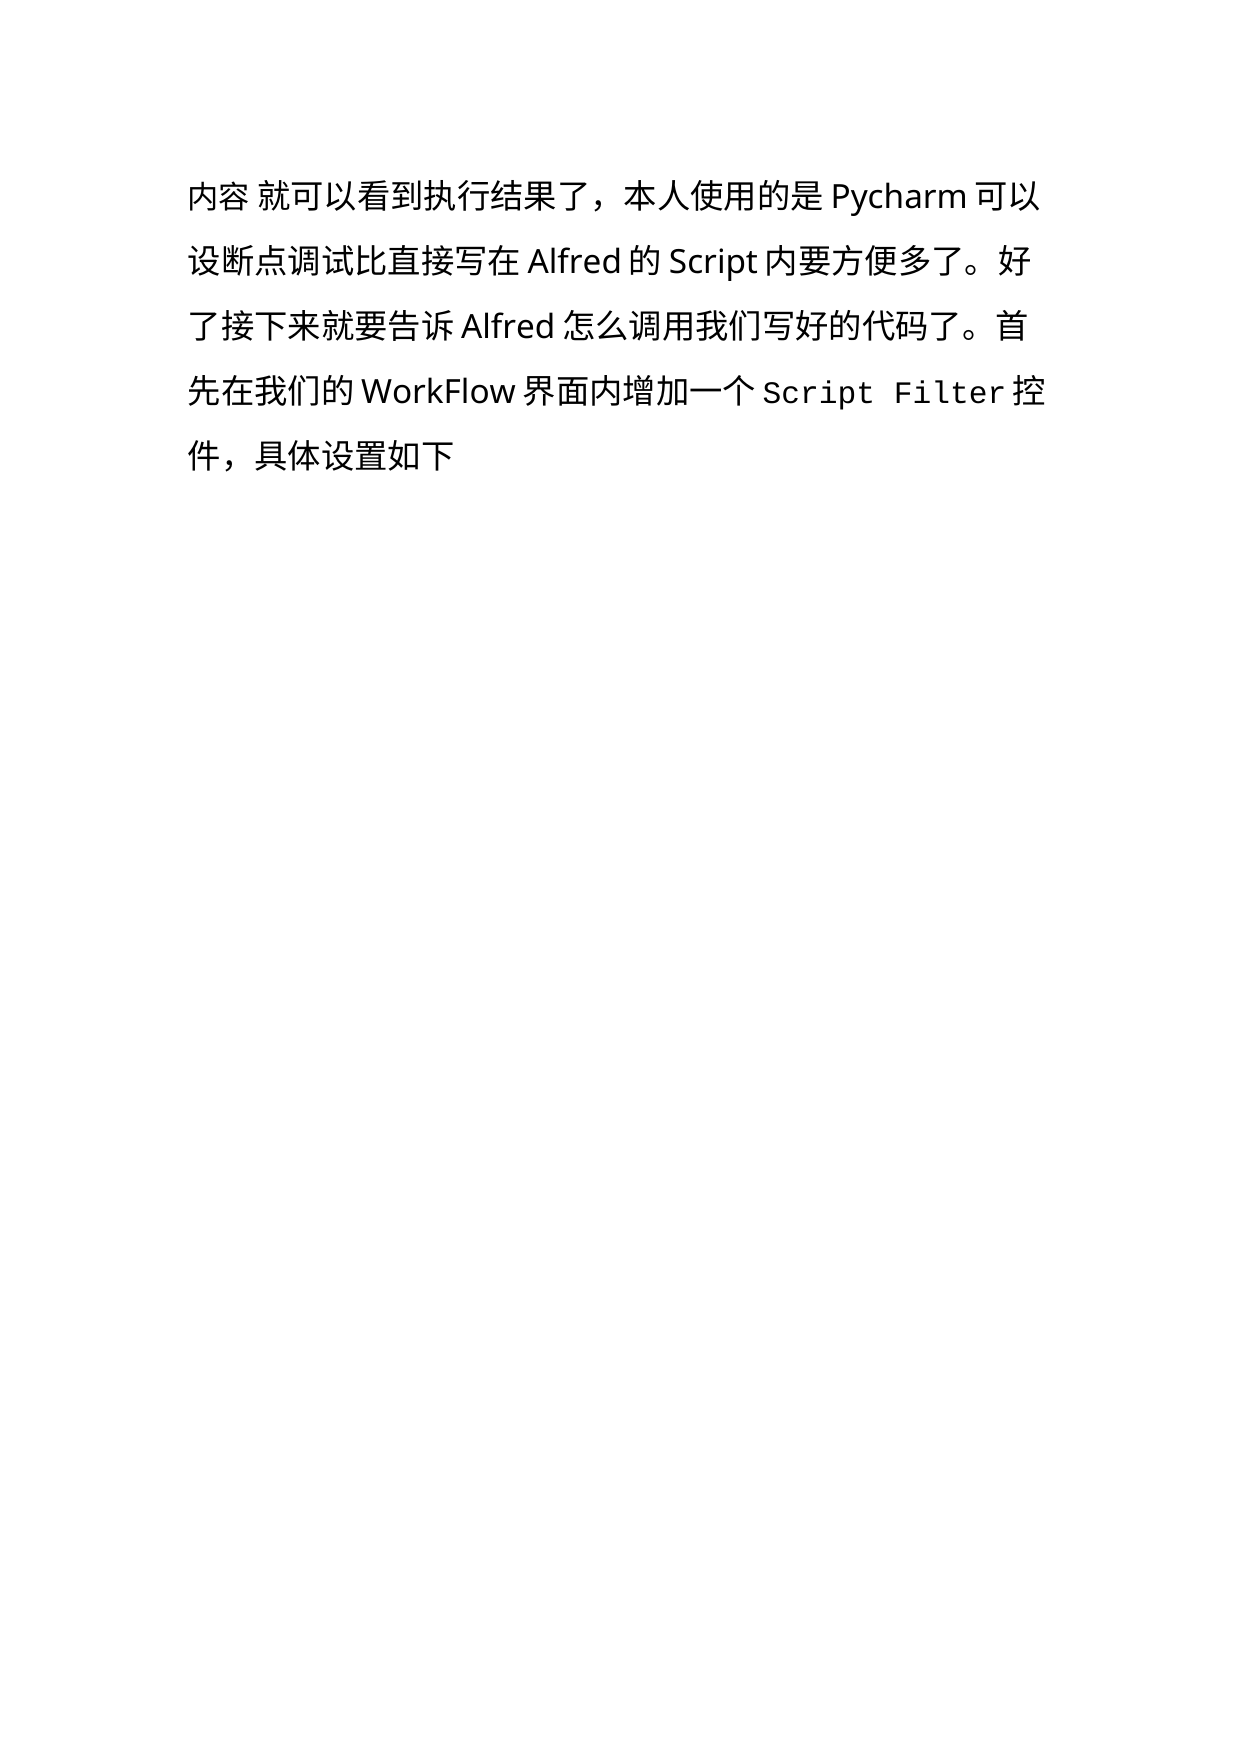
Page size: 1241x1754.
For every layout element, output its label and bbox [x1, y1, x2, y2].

text [187, 162, 1053, 487]
